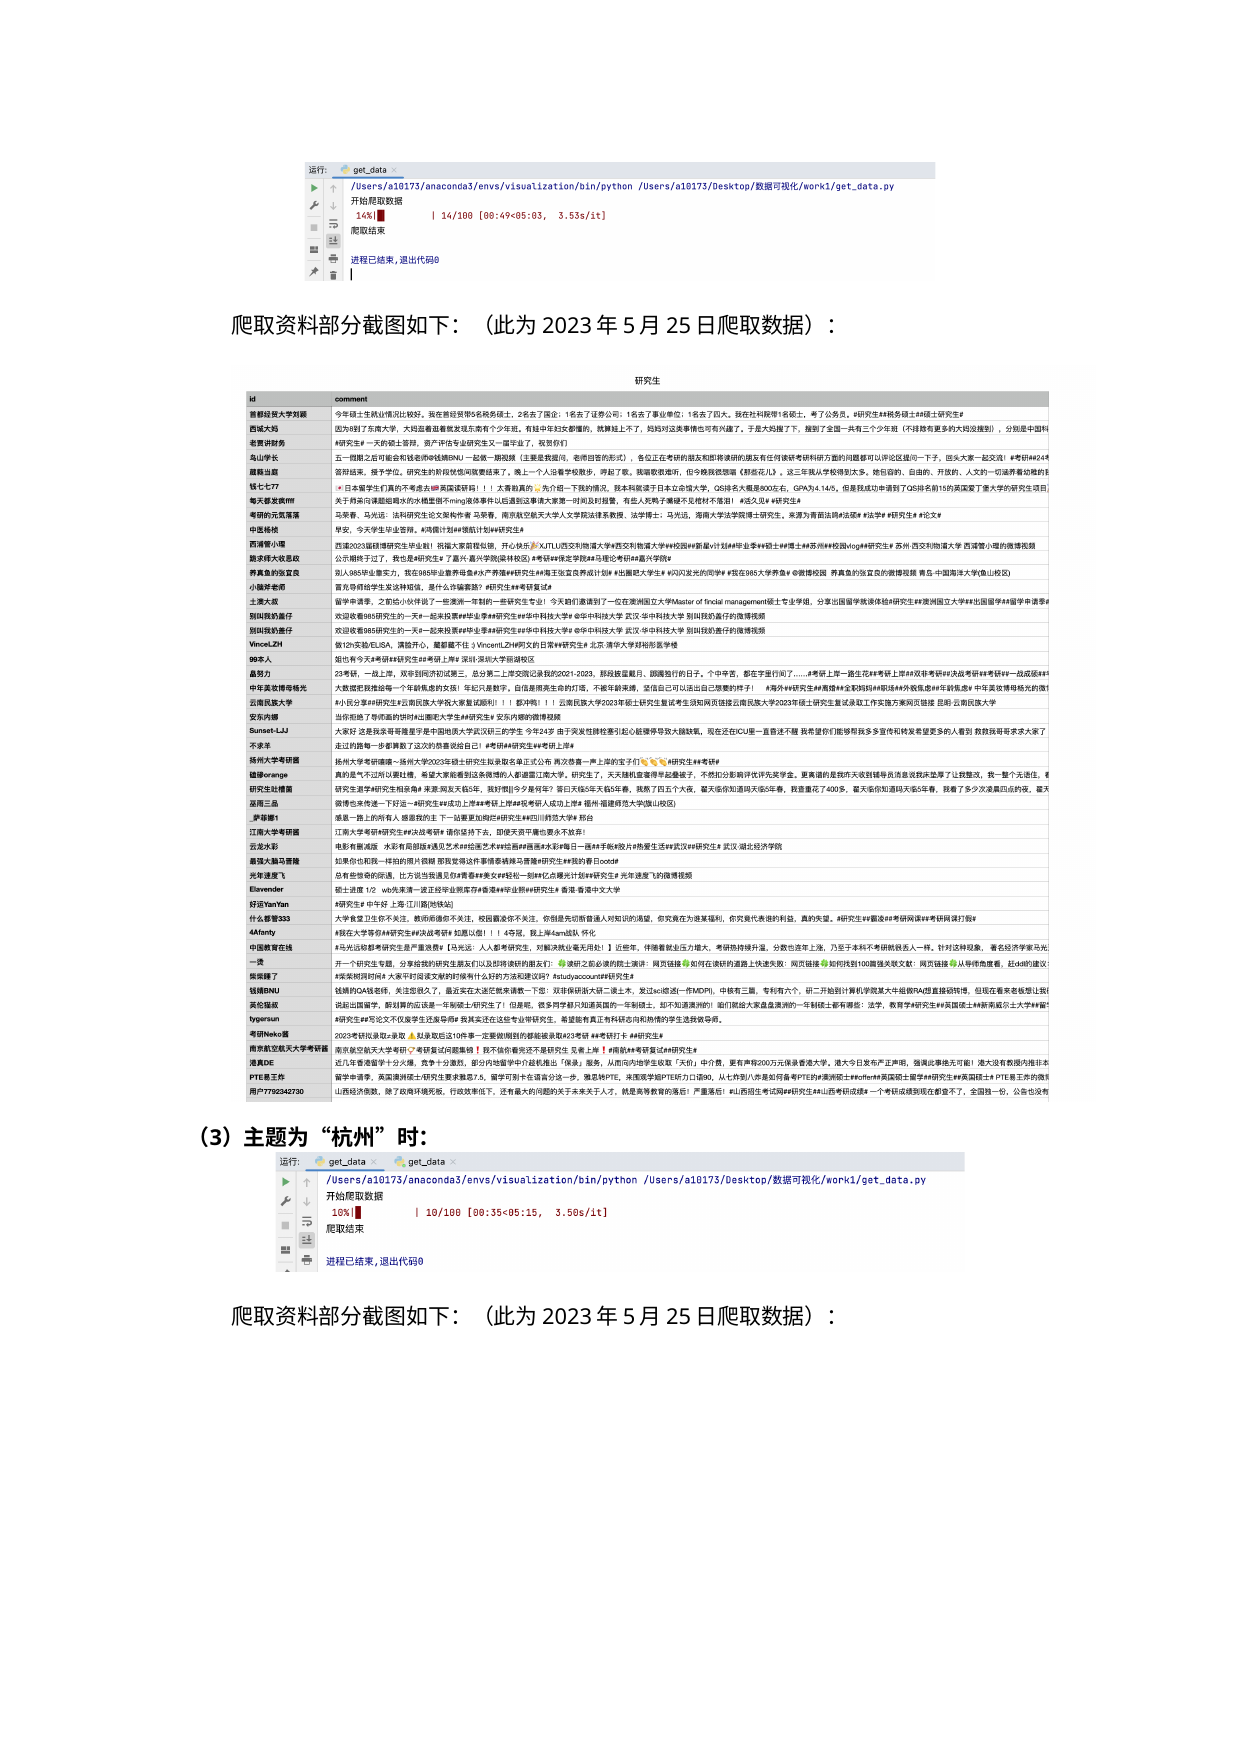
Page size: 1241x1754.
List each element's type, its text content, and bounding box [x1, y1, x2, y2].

text 爬取资料部分截图如下：（此为2023年5月25日爬取数据）： [187, 1298, 1053, 1331]
text （3）主题为“杭州”时： [187, 1120, 1053, 1152]
picture [275, 1152, 965, 1272]
text 爬取资料部分截图如下：（此为2023年5月25日爬取数据）： [187, 308, 1053, 341]
picture [304, 162, 936, 281]
picture [231, 365, 1097, 1102]
